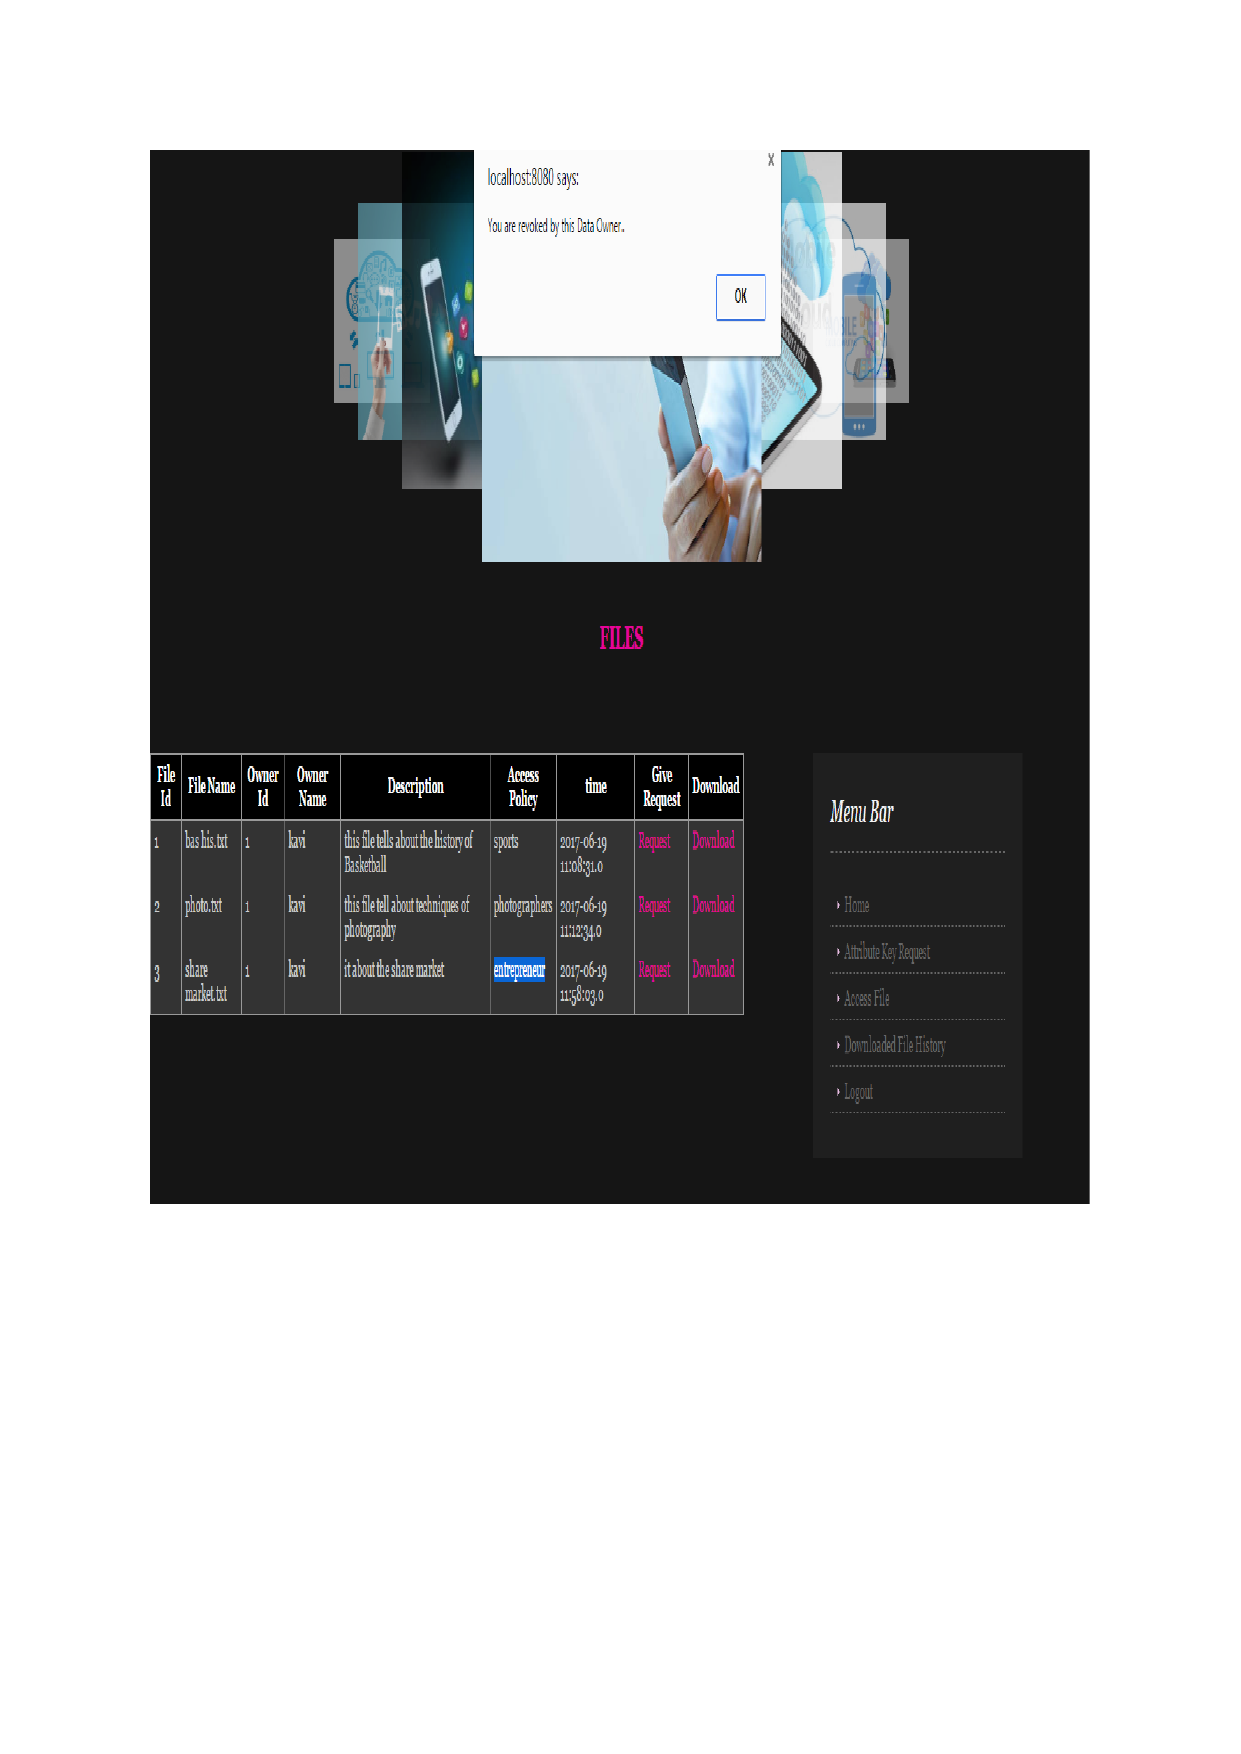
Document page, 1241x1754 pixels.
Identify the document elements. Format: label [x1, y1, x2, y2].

picture [150, 150, 1090, 1204]
